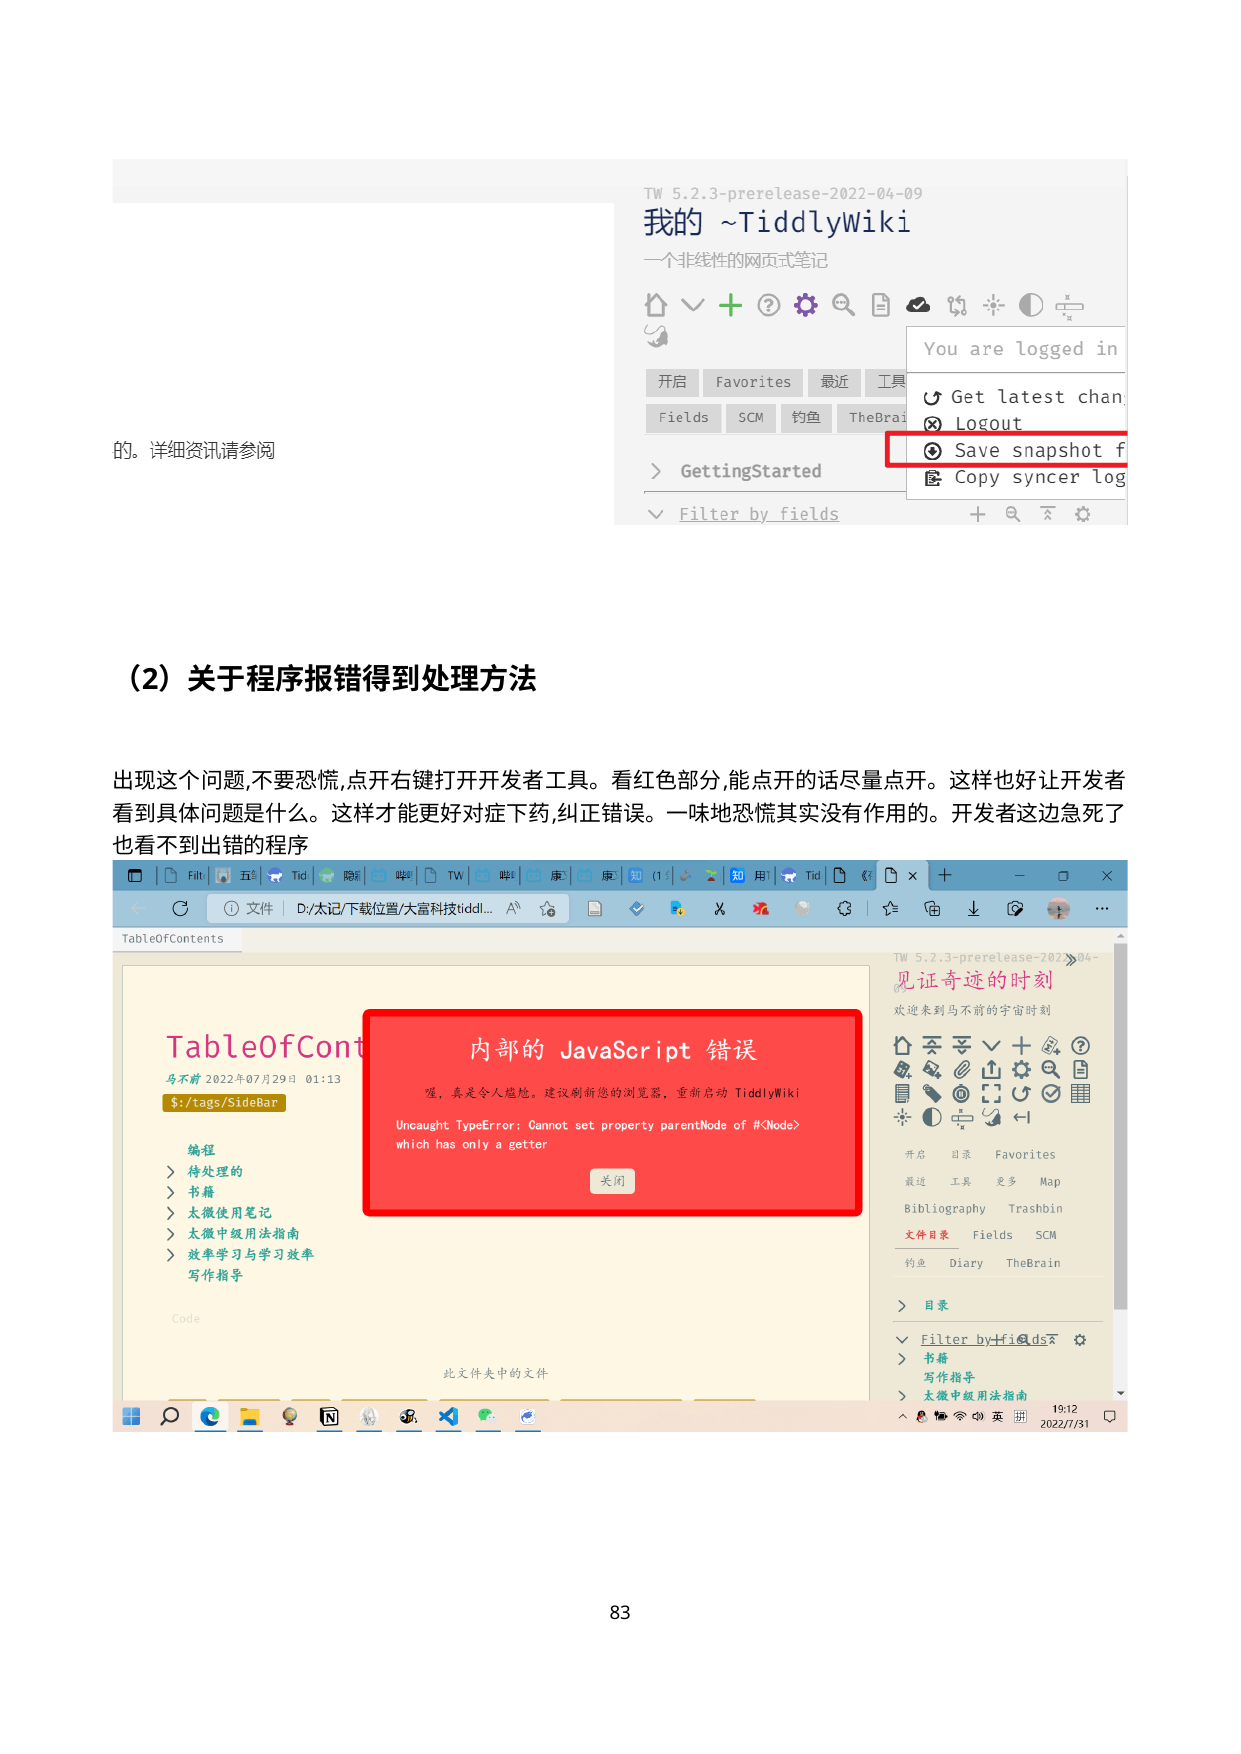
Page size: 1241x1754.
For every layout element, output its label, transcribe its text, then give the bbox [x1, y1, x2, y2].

subtitle （2）关于程序报错得到处理方法 [112, 644, 1128, 709]
picture [112, 159, 1128, 525]
text 出现这个问题,不要恐慌,点开右键打开开发者工具。看红色部分,能点开的话尽量点开。这样也好让开发者看到具体问题是什么。这样才能更好对症下药,纠正错误。一味地恐慌其实没有作用的。开发者这边急死了也看不到出错的程序 [112, 763, 1128, 860]
picture [112, 860, 1128, 1432]
